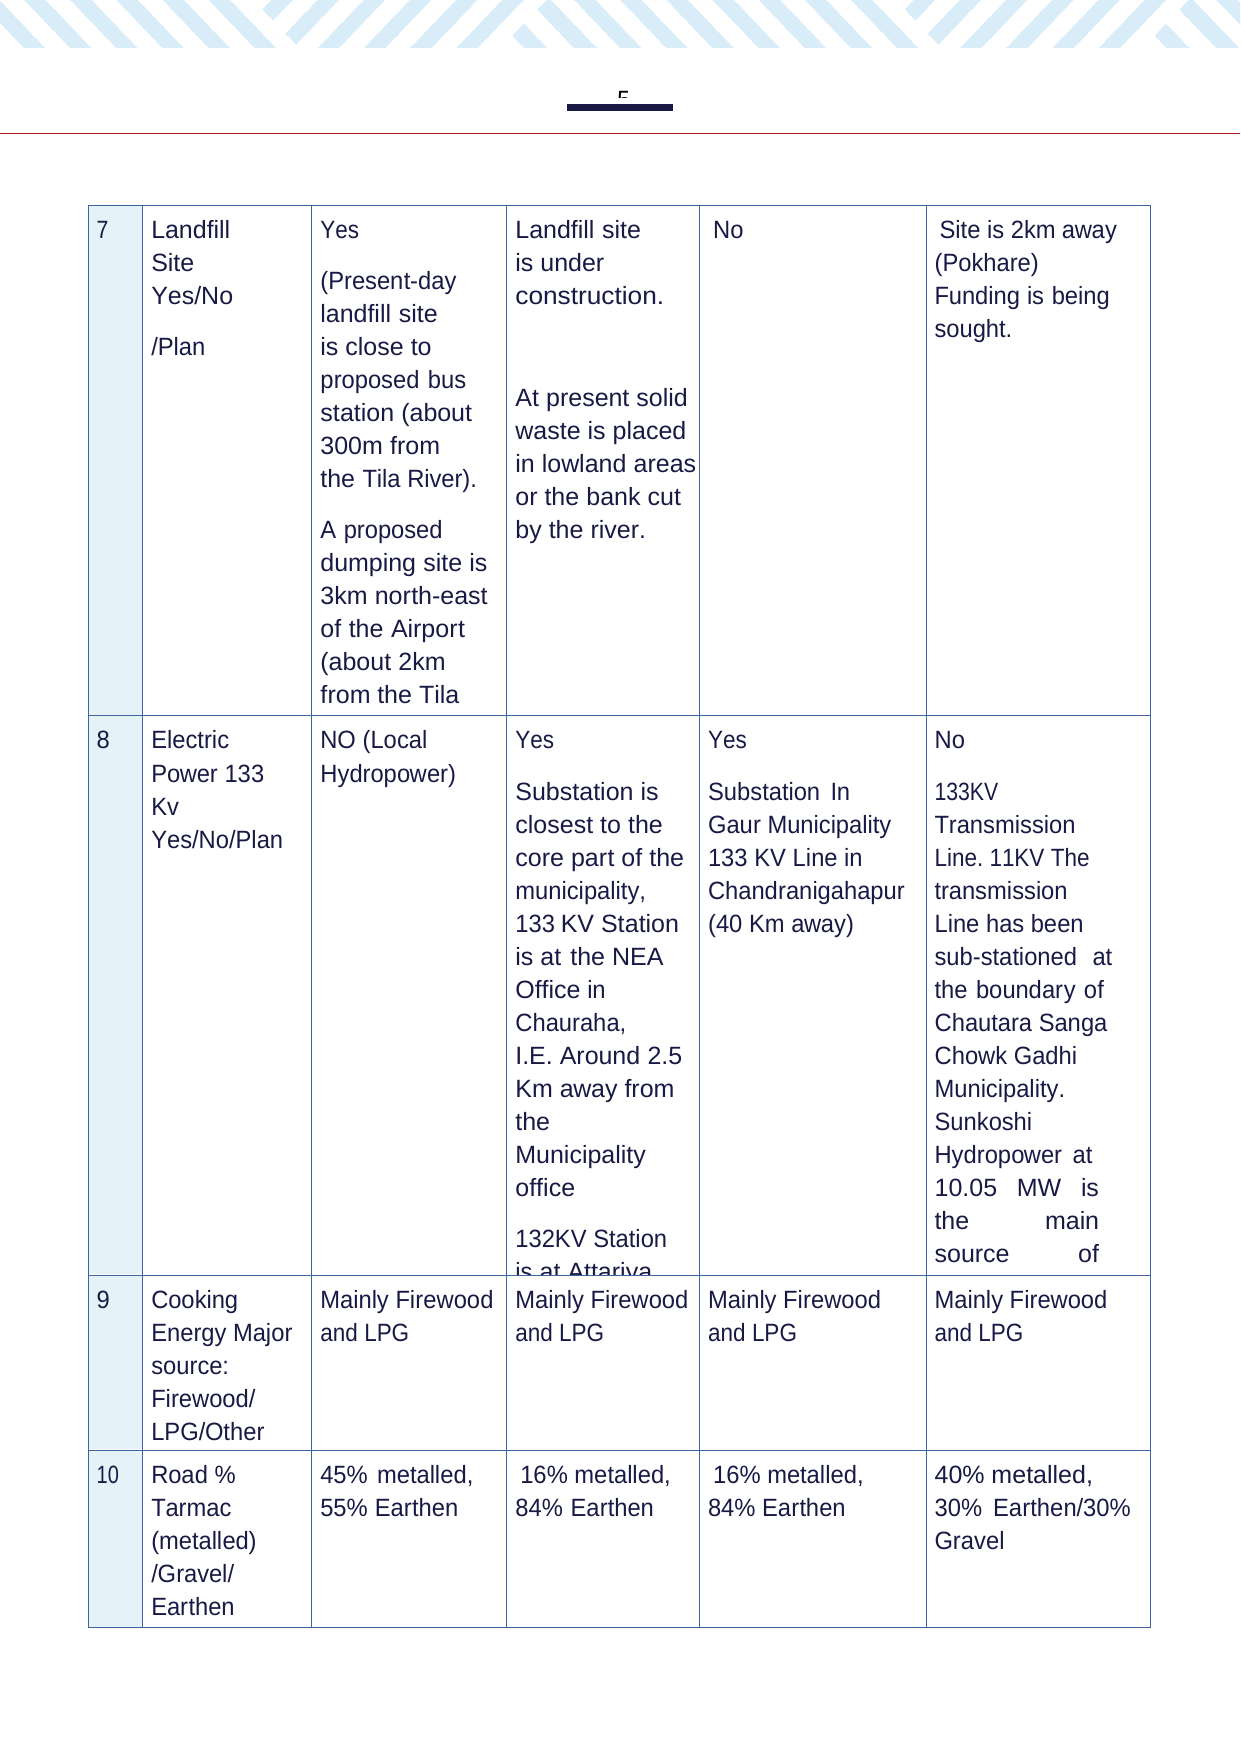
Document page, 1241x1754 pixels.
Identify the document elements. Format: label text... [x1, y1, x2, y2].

table_cell Yes Substation In Gaur Municipality 133 KV Line in Chandranigahapur (40 Km away) [700, 716, 926, 1274]
table_header No [700, 206, 926, 715]
table_cell Mainly Firewood and LPG [507, 1276, 699, 1449]
table_header Landfill site is under construction. At present solid waste is placed in lowland areas or the bank cut by the river. [507, 206, 699, 715]
table_cell Yes Substation is closest to the core part of the municipality, 133 KV Station is at the NEA Office in Chauraha, I.E. Around 2.5 Km away from the Municipality office 132KV Station is at Attariya, [507, 716, 699, 1274]
table_cell Electric Power 133 Kv Yes/No/Plan [143, 716, 311, 1274]
table_header Landfill Site Yes/No /Plan [143, 206, 311, 715]
table_cell 10 [89, 1451, 142, 1627]
table_cell 16% metalled, 84% Earthen [700, 1451, 926, 1627]
table_cell 8 [89, 716, 142, 1274]
table_cell Cooking Energy Major source: Firewood/ LPG/Other [143, 1276, 311, 1449]
table_cell 16% metalled, 84% Earthen [507, 1451, 699, 1627]
table_cell Road % Tarmac (metalled) /Gravel/ Earthen [143, 1451, 311, 1627]
table_cell Mainly Firewood and LPG [927, 1276, 1150, 1449]
table_cell NO (Local Hydropower) [312, 716, 506, 1274]
picture [0, 0, 1241, 48]
table_header Site is 2km away (Pokhare) Funding is being sought. [927, 206, 1150, 715]
table_header 7 [89, 206, 142, 715]
table_cell 9 [89, 1276, 142, 1449]
table_header Yes (Present-day landfill site is close to proposed bus station (about 300m from the Tila River). A proposed dumping site is 3km north-east of the Airport (about 2km from the Tila River) [312, 206, 506, 715]
table_cell No 133KV Transmission Line. 11KV The transmission Line has been sub-stationed at the boundary of Chautara Sanga Chowk Gadhi Municipality. Sunkoshi Hydropower at 10.05 MW is the main source of supply [927, 716, 1150, 1274]
table_cell Mainly Firewood and LPG [700, 1276, 926, 1449]
table_cell 45% metalled, 55% Earthen [312, 1451, 506, 1627]
table_cell Mainly Firewood and LPG [312, 1276, 506, 1449]
table_cell 40% metalled, 30% Earthen/30% Gravel [927, 1451, 1150, 1627]
